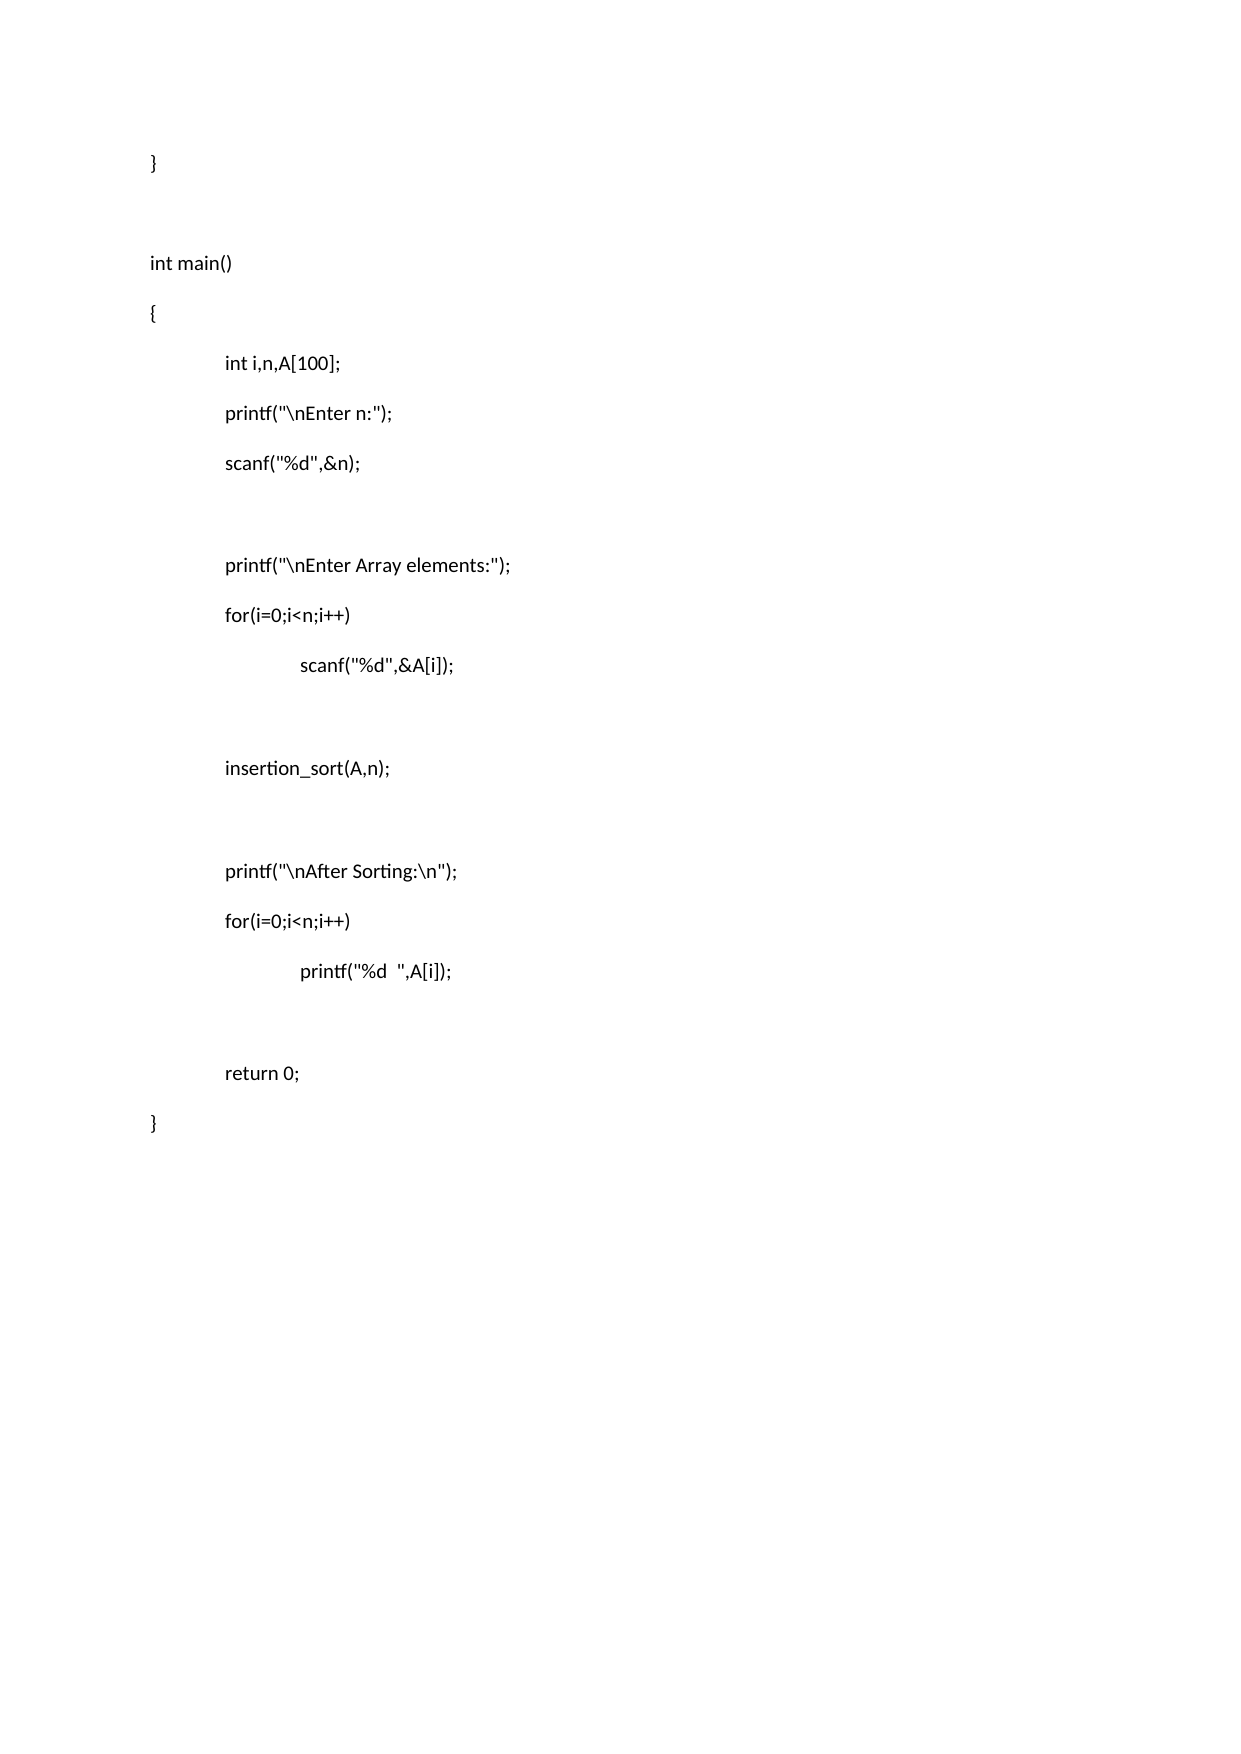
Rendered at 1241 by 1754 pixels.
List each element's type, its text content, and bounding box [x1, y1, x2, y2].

text scanf("%d",&A[i]); [150, 653, 1090, 678]
text } [150, 1110, 1090, 1136]
text insertion_sort(A,n); [150, 755, 1090, 781]
text int i,n,A[100]; [150, 350, 1090, 375]
text int main() [150, 250, 1090, 275]
text { [150, 300, 1090, 325]
text printf("%d ",A[i]); [150, 958, 1090, 983]
text } [150, 150, 1090, 175]
text printf("\nEnter n:"); [150, 400, 1090, 425]
text scanf("%d",&n); [150, 450, 1090, 475]
text return 0; [150, 1060, 1090, 1086]
text printf("\nAfter Sorting:\n"); [150, 858, 1090, 883]
text printf("\nEnter Array elements:"); [150, 553, 1090, 578]
text for(i=0;i<n;i++) [150, 908, 1090, 933]
text for(i=0;i<n;i++) [150, 603, 1090, 628]
